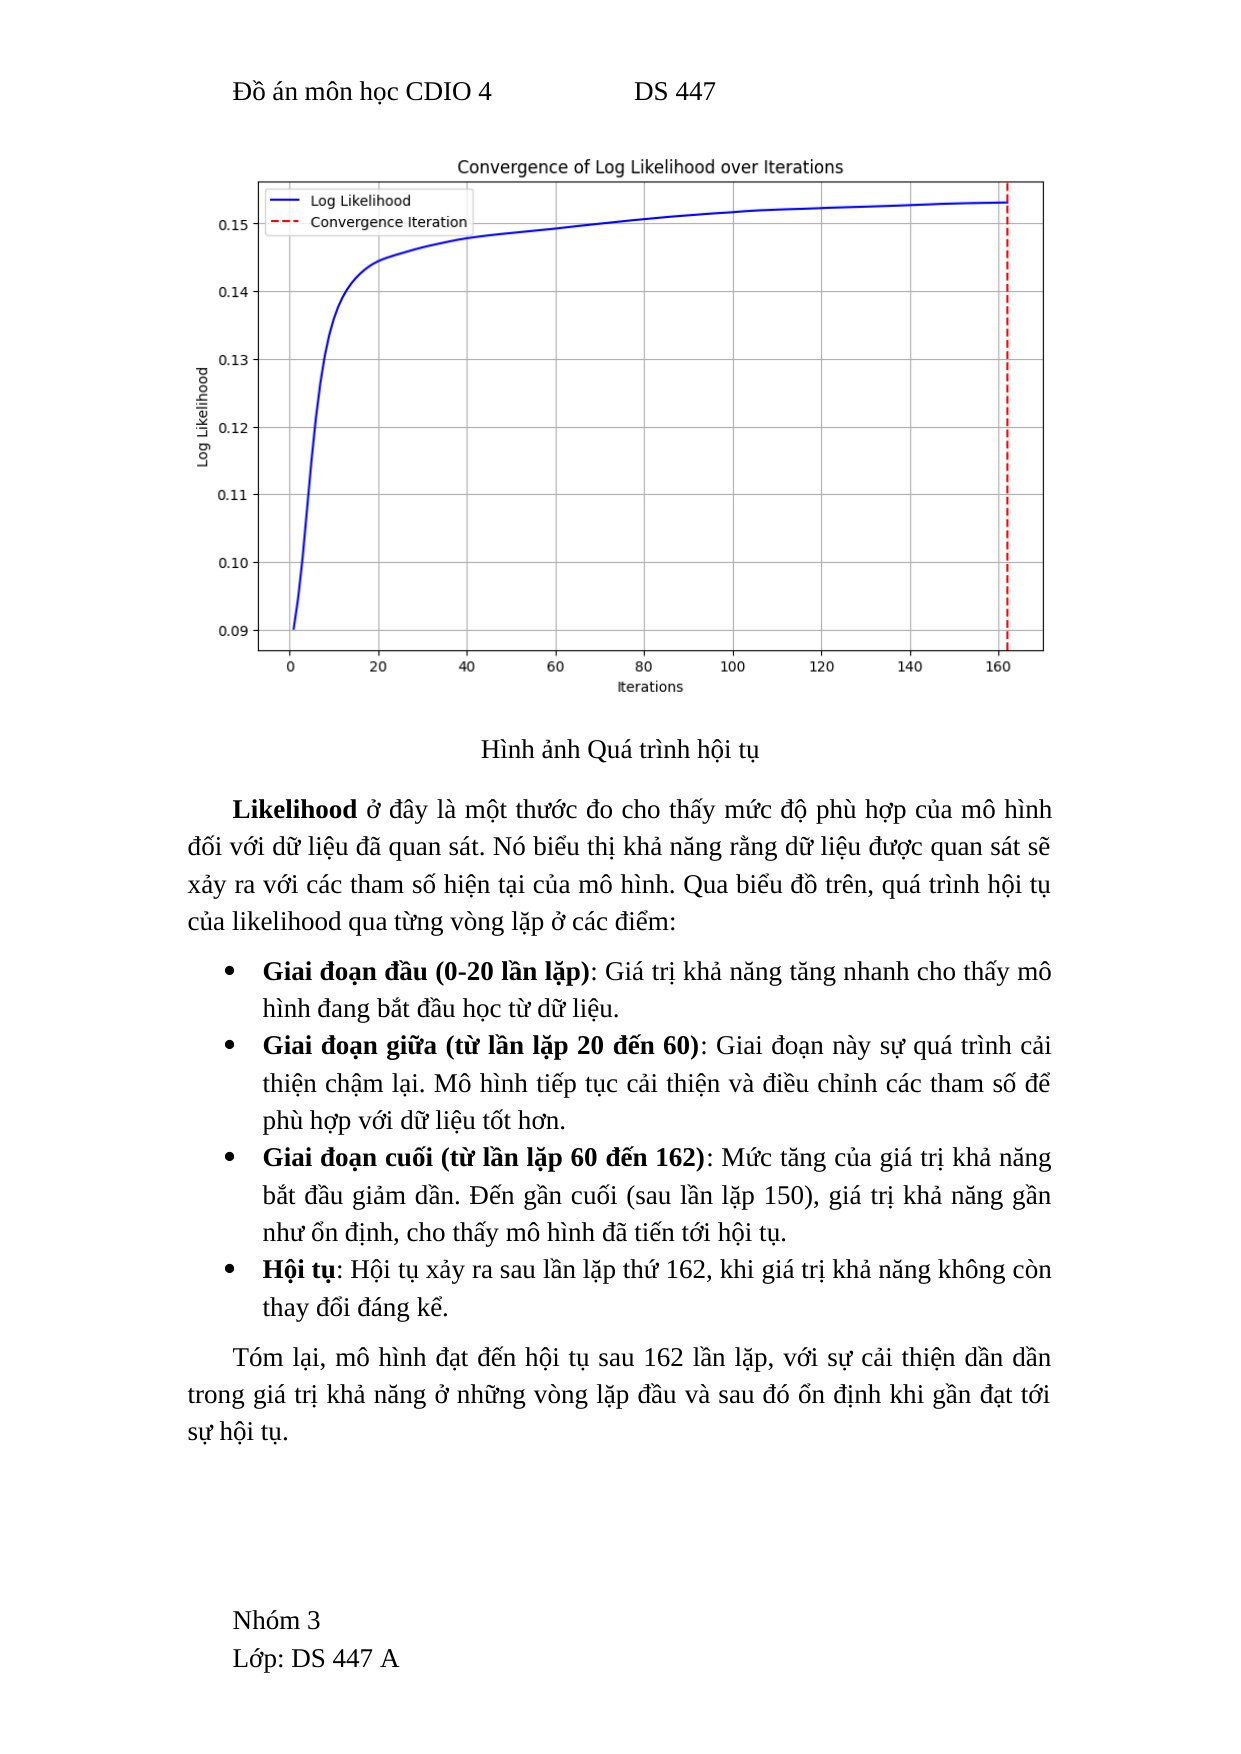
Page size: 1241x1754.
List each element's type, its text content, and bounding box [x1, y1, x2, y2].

text Hình ảnh Quá trình hội tụ [187, 733, 1053, 764]
text Tóm lại, mô hình đạt đến hội tụ sau 162 lần lặp, với sự cải thiện dần dần trong giá trị khả năng ở những vòng lặp đầu và sau đó ổn định khi gần đạt tới sự hội tụ. [187, 1341, 1053, 1446]
picture [187, 150, 1053, 704]
list Giai đoạn cuối (từ lần lặp 60 đến 162): Mức tăng của giá trị khả năng bắt đầu giảm dần. Đến gần cuối (sau lần lặp 150), giá trị khả năng gần như ổn định, cho thấy mô hình đã tiến tới hội tụ. [225, 1141, 1053, 1247]
list Giai đoạn đầu (0-20 lần lặp): Giá trị khả năng tăng nhanh cho thấy mô hình đang bắt đầu học từ dữ liệu. [225, 955, 1053, 1023]
text Likelihood ở đây là một thước đo cho thấy mức độ phù hợp của mô hình đối với dữ liệu đã quan sát. Nó biểu thị khả năng rằng dữ liệu được quan sát sẽ xảy ra với các tham số hiện tại của mô hình. Qua biểu đồ trên, quá trình hội tụ của likelihood qua từng vòng lặp ở các điểm: [187, 793, 1053, 936]
list Giai đoạn giữa (từ lần lặp 20 đến 60): Giai đoạn này sự quá trình cải thiện chậm lại. Mô hình tiếp tục cải thiện và điều chỉnh các tham số để phù hợp với dữ liệu tốt hơn. [225, 1029, 1053, 1135]
list Hội tụ: Hội tụ xảy ra sau lần lặp thứ 162, khi giá trị khả năng không còn thay đổi đáng kể. [225, 1253, 1053, 1322]
